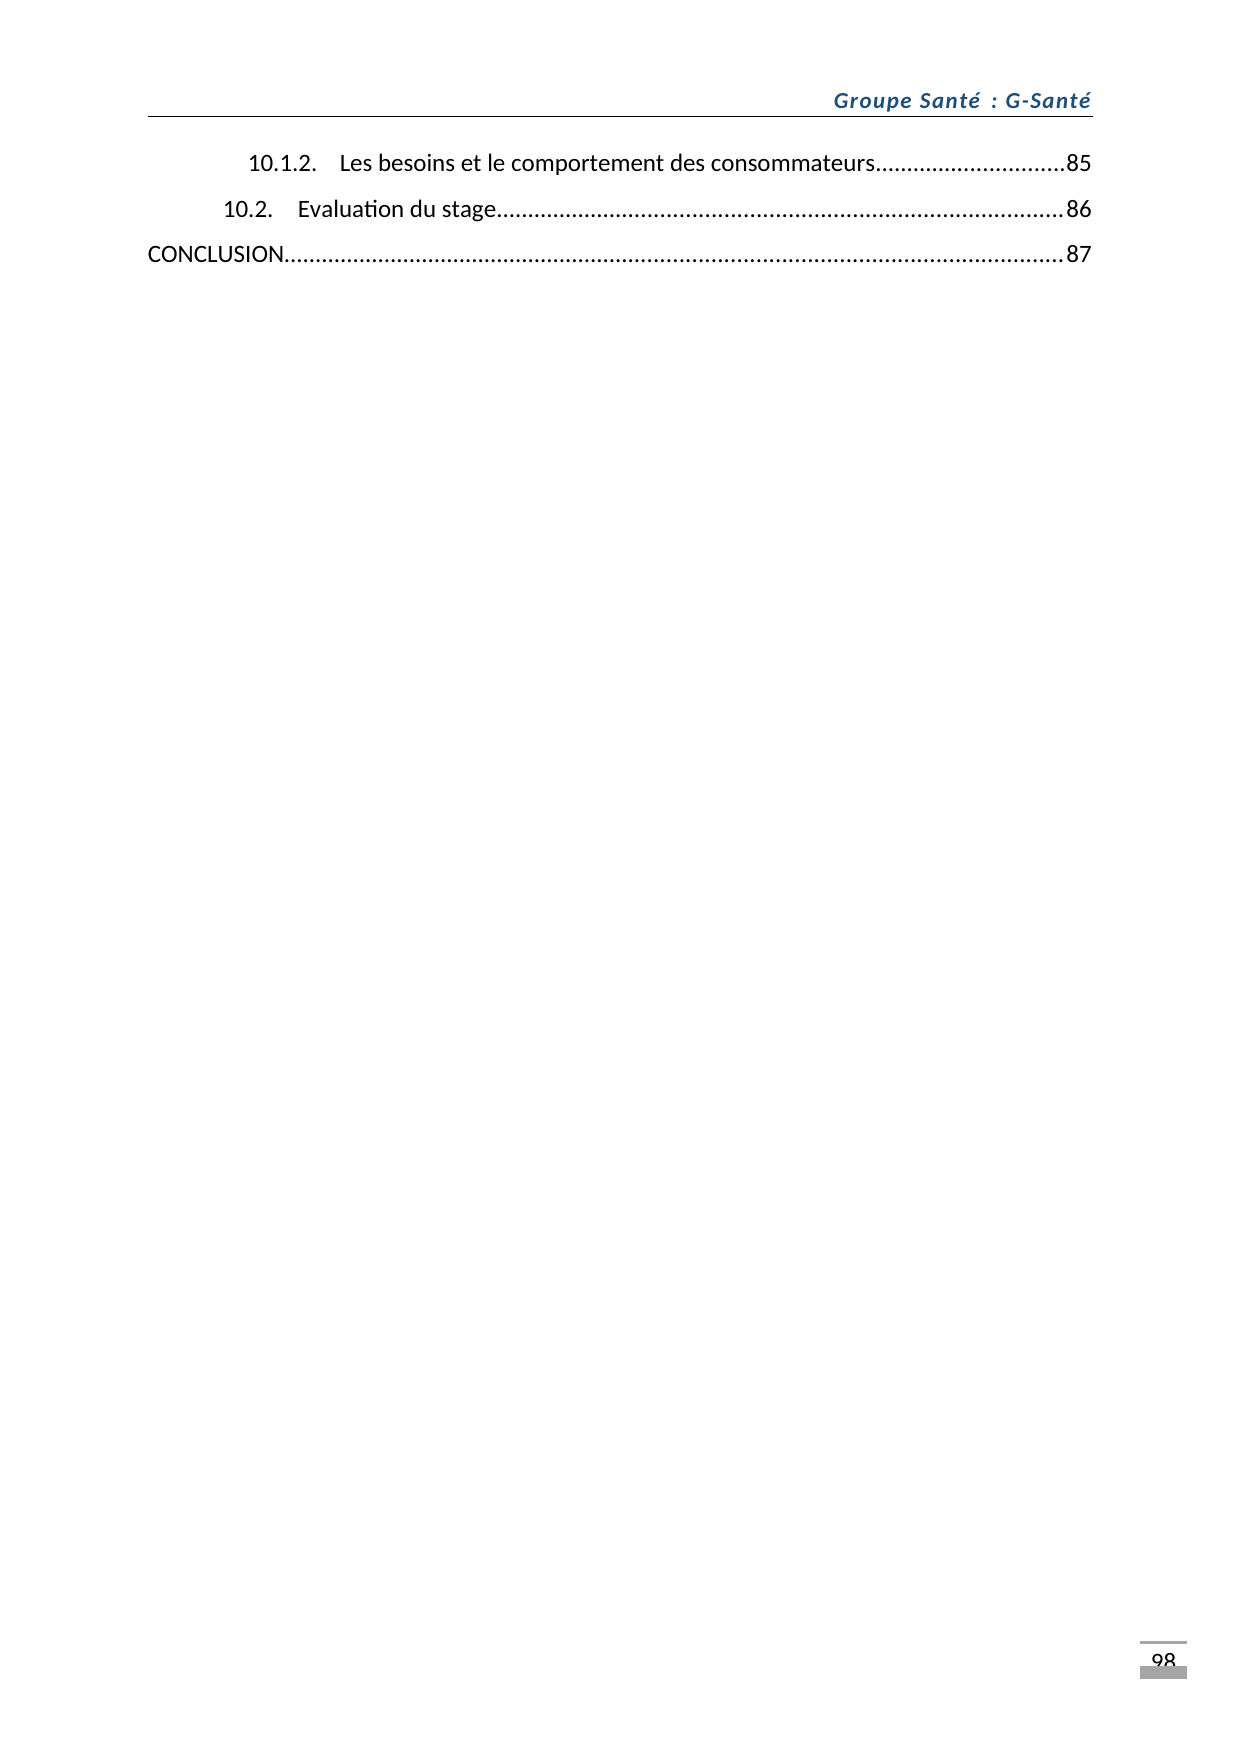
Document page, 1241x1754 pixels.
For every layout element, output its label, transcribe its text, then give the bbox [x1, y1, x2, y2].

text CONCLUSION 87 [148, 238, 1093, 269]
text 10.2. Evaluation du stage 86 [223, 193, 1093, 223]
text 10.1.2. Les besoins et le comportement des consommateurs 85 [248, 148, 1093, 178]
